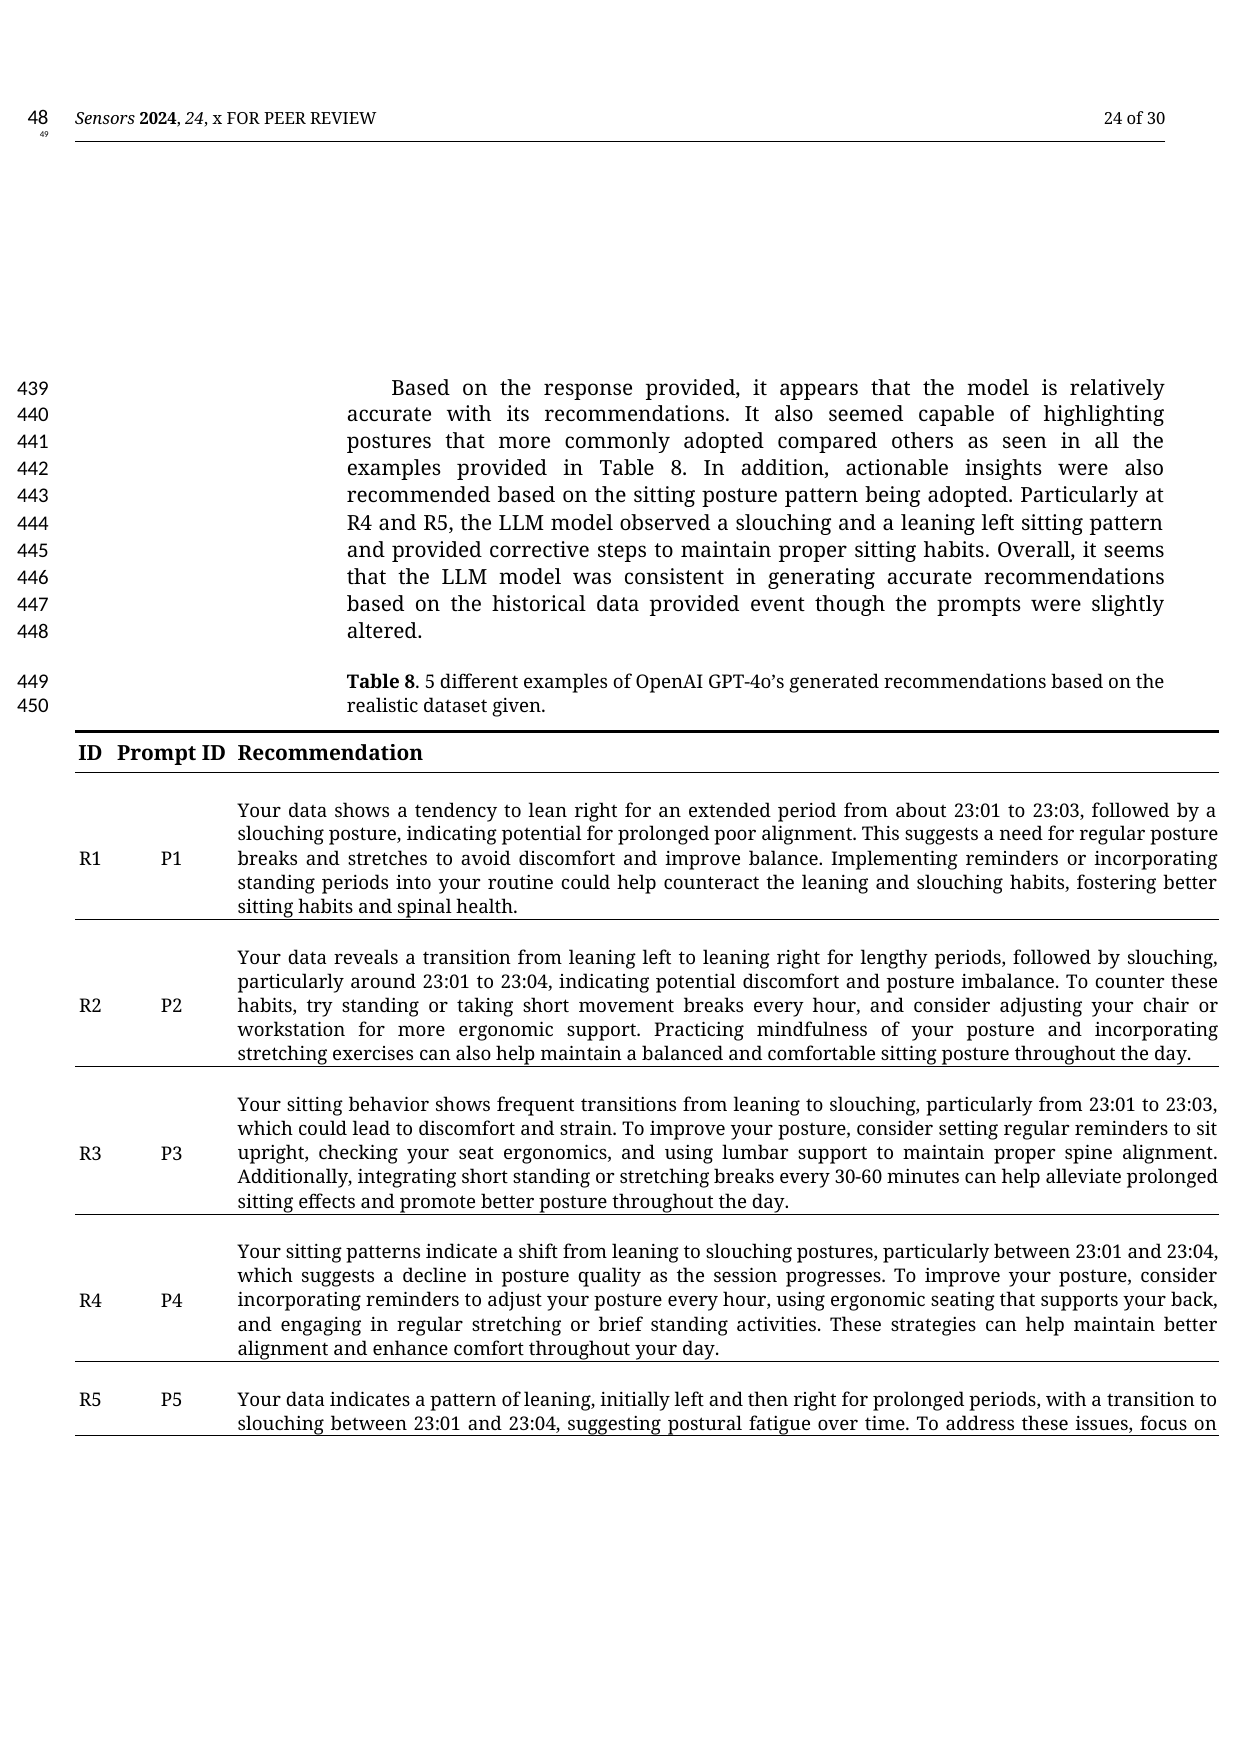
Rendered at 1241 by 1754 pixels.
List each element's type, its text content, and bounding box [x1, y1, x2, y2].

table_cell P2 [106, 920, 237, 1066]
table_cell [238, 1362, 1219, 1435]
table_cell Your sitting behavior shows frequent transitions from leaning to slouching, particularly from 23:01 to 23:03, which could lead to discomfort and strain. To improve your posture, consider setting regular reminders to sit upright, checking your seat ergonomics, and using lumbar support to maintain proper spine alignment. Additionally, integrating short standing or stretching breaks every 30-60 minutes can help alleviate prolonged sitting effects and promote better posture throughout the day. [238, 1067, 1219, 1213]
table_header Recommendation [238, 733, 1219, 772]
table_cell R4 [75, 1215, 106, 1361]
table_cell R2 [75, 920, 106, 1066]
text Based on the response provided, it appears that the model is relatively accurate with its recommendations. It also seemed capable of highlighting postures that more commonly adopted compared others as seen in all the examples provided in Table 8. In addition, actionable insights were also recommended based on the sitting posture pattern being adopted. Particularly at R4 and R5, the LLM model observed a slouching and a leaning left sitting pattern and provided corrective steps to maintain proper sitting habits. Overall, it seems that the LLM model was consistent in generating accurate recommendations based on the historical data provided event though the prompts were slightly altered. [347, 374, 1165, 644]
table_cell P4 [106, 1215, 237, 1361]
table_header Prompt ID [106, 733, 237, 772]
text Table 8. 5 different examples of OpenAI GPT-4o’s generated recommendations based on the realistic dataset given. [347, 669, 1165, 718]
table_cell R3 [75, 1067, 106, 1213]
table_cell P5 [106, 1362, 237, 1435]
table_cell Your sitting patterns indicate a shift from leaning to slouching postures, particularly between 23:01 and 23:04, which suggests a decline in posture quality as the session progresses. To improve your posture, consider incorporating reminders to adjust your posture every hour, using ergonomic seating that supports your back, and engaging in regular stretching or brief standing activities. These strategies can help maintain better alignment and enhance comfort throughout your day. [238, 1215, 1219, 1361]
table_cell R5 [75, 1362, 106, 1435]
table_cell P1 [106, 773, 237, 919]
table_header ID [75, 733, 106, 772]
table_cell R1 [75, 773, 106, 919]
table_cell Your data reveals a transition from leaning left to leaning right for lengthy periods, followed by slouching, particularly around 23:01 to 23:04, indicating potential discomfort and posture imbalance. To counter these habits, try standing or taking short movement breaks every hour, and consider adjusting your chair or workstation for more ergonomic support. Practicing mindfulness of your posture and incorporating stretching exercises can also help maintain a balanced and comfortable sitting posture throughout the day. [238, 920, 1219, 1066]
table_cell P3 [106, 1067, 237, 1213]
table_cell Your data shows a tendency to lean right for an extended period from about 23:01 to 23:03, followed by a slouching posture, indicating potential for prolonged poor alignment. This suggests a need for regular posture breaks and stretches to avoid discomfort and improve balance. Implementing reminders or incorporating standing periods into your routine could help counteract the leaning and slouching habits, fostering better sitting habits and spinal health. [238, 773, 1219, 919]
